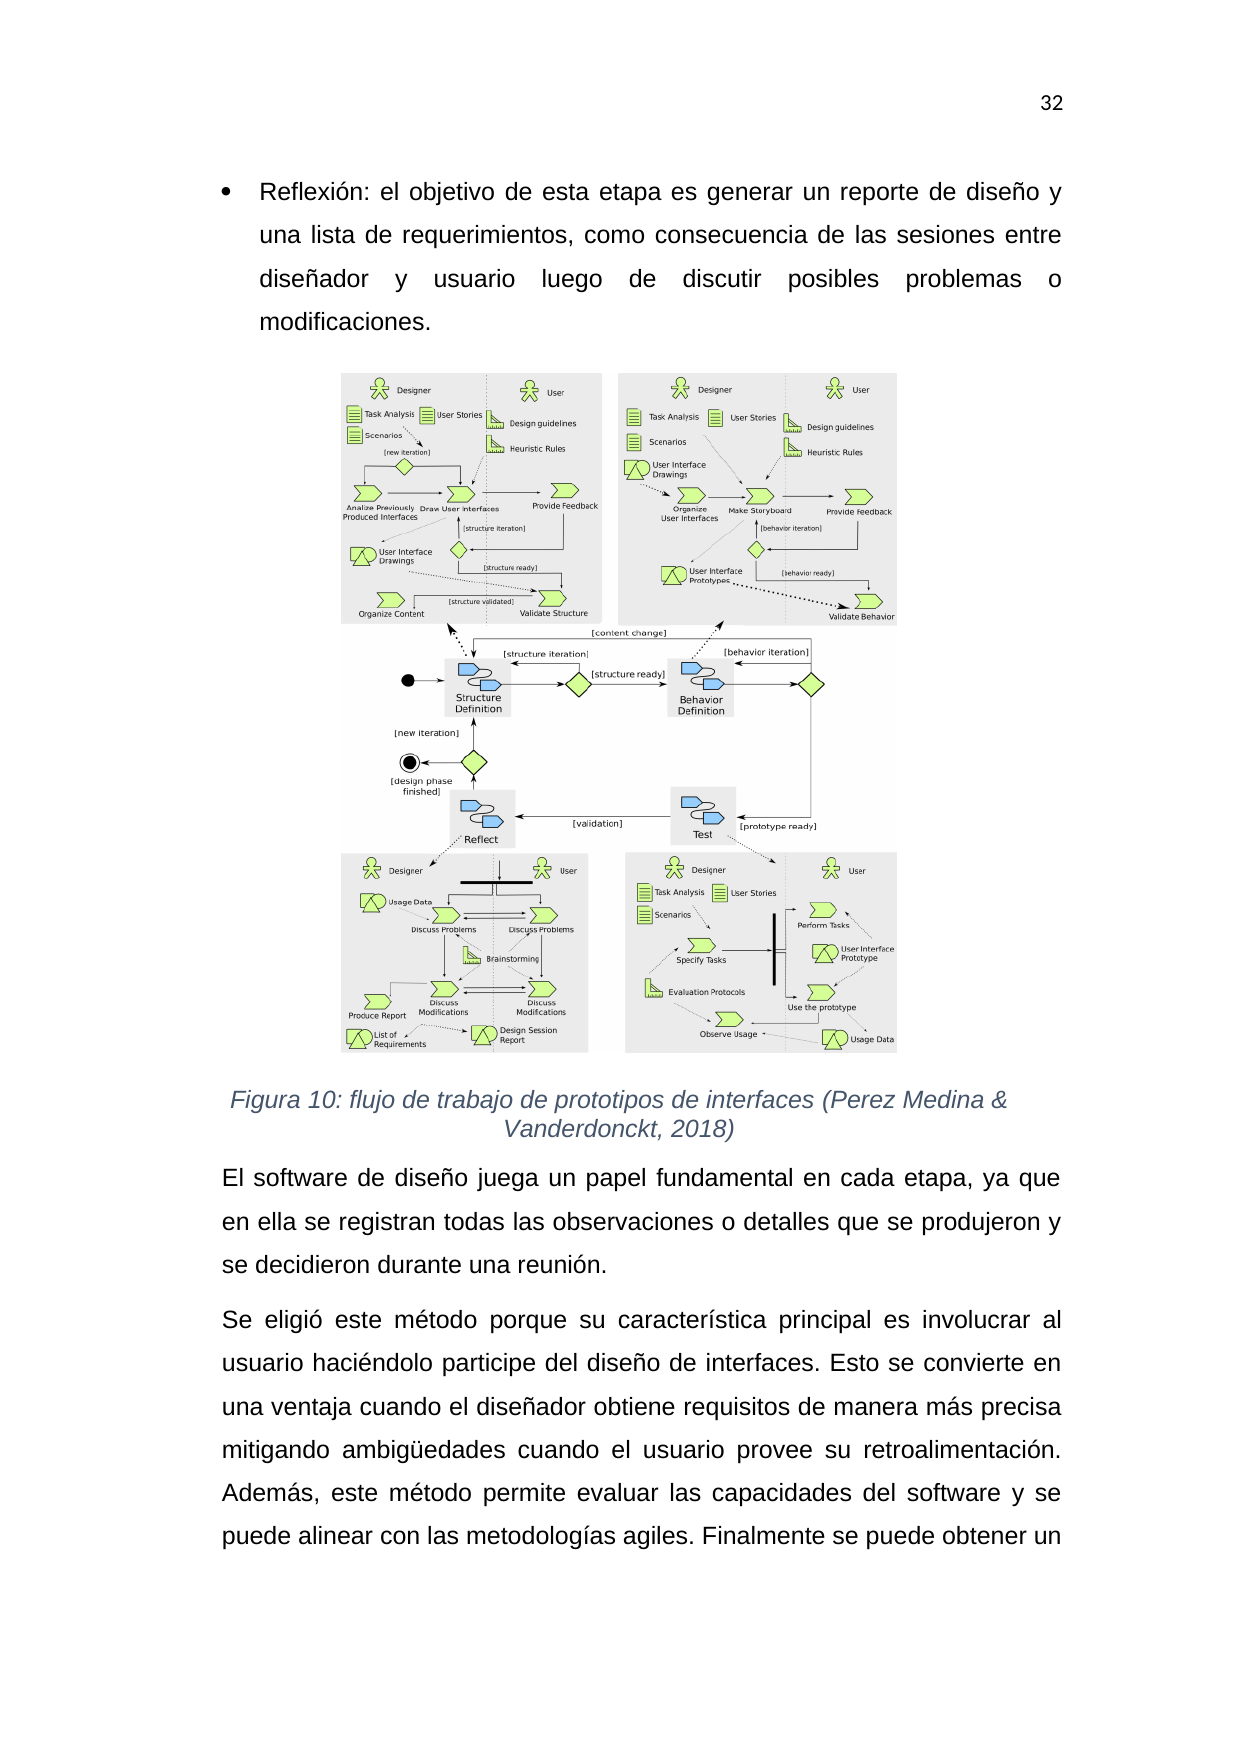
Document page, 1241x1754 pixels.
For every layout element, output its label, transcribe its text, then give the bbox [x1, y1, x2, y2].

text Figura 10: flujo de trabajo de prototipos de interfaces [177, 1085, 1063, 1143]
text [222, 1305, 1063, 1550]
list Reflexión: el objetivo de esta etapa es generar un reporte de diseño y una lista de requerimientos, como consecuencia de las sesiones entre diseñador y usuario luego de discutir posibles problemas o modificaciones. [222, 177, 1063, 335]
text El software de diseño juega un papel fundamental en cada etapa, ya que en ella se registran todas las observaciones o detalles que se produjeron y se decidieron durante una reunión. [222, 1163, 1063, 1278]
picture [332, 362, 908, 1059]
